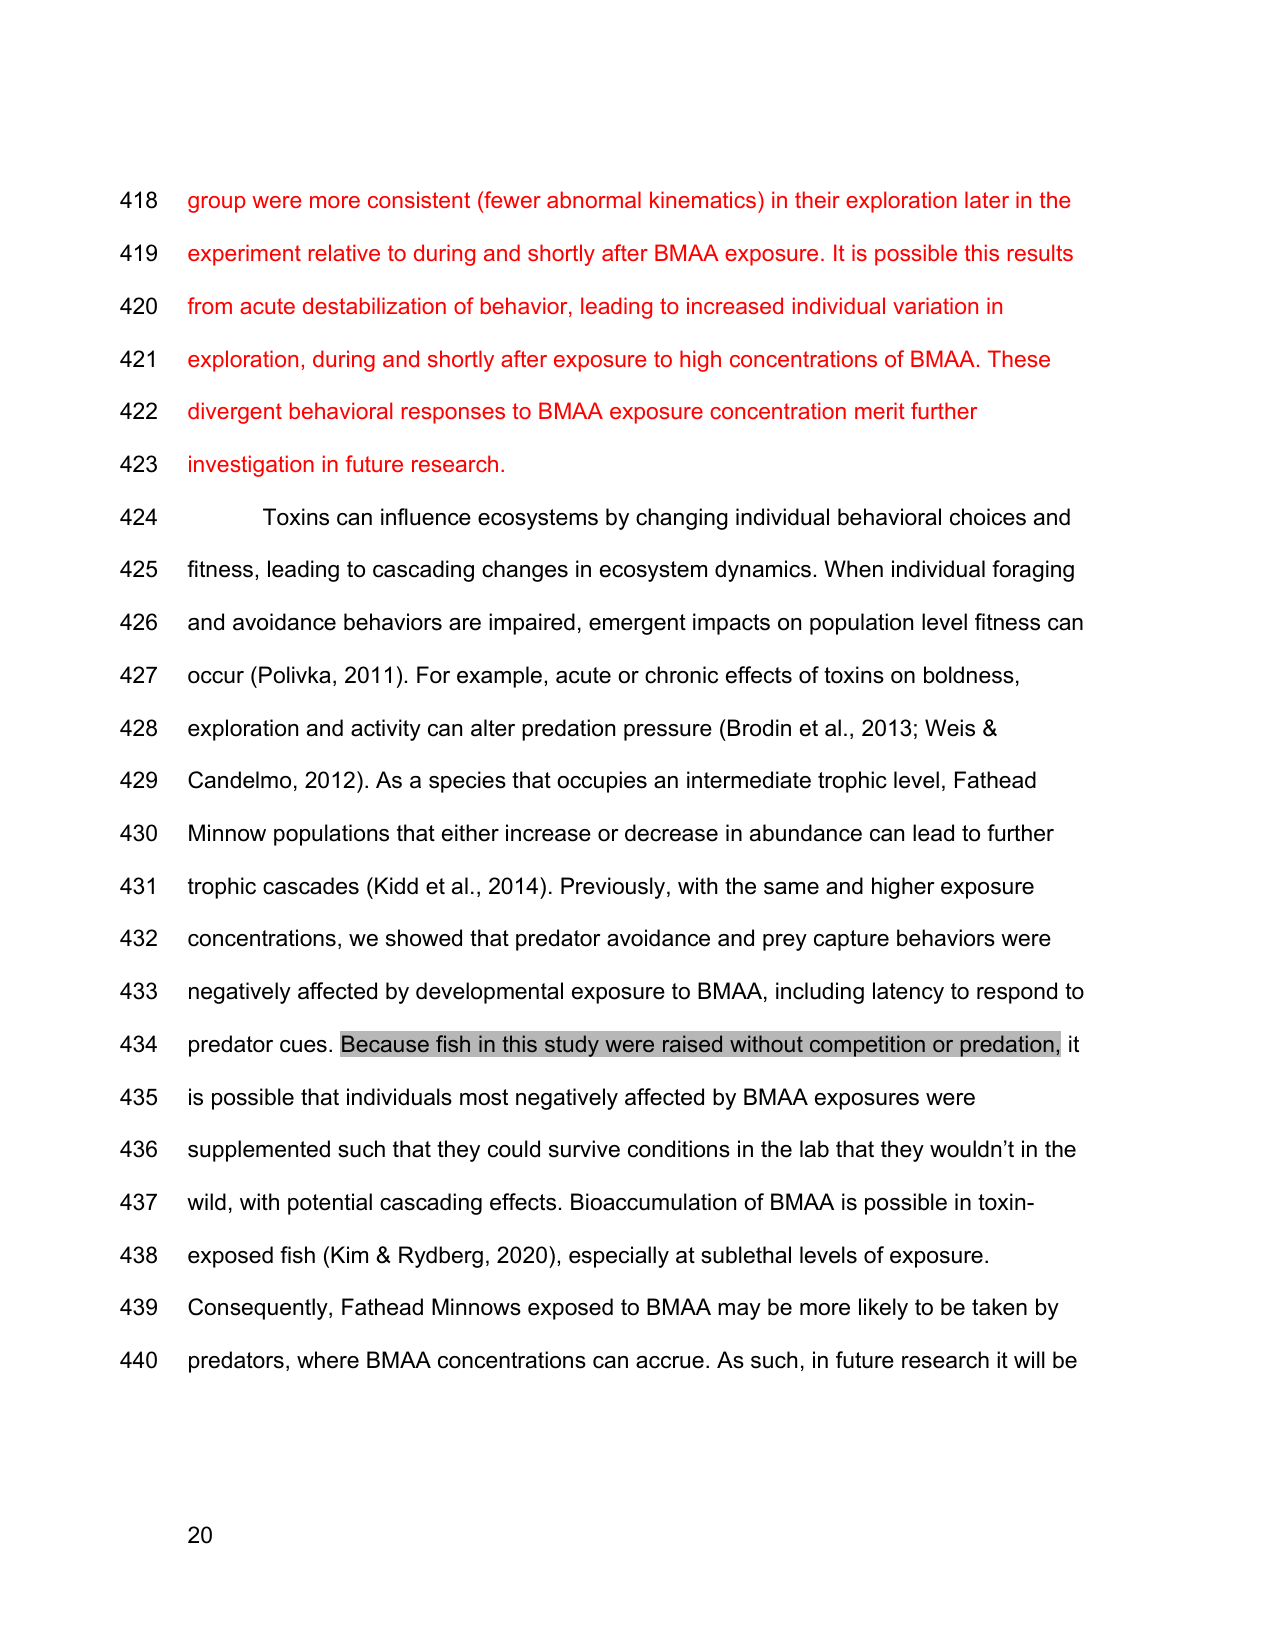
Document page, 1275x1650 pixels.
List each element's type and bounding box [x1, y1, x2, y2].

text [187, 504, 1087, 1373]
text [187, 187, 1087, 477]
